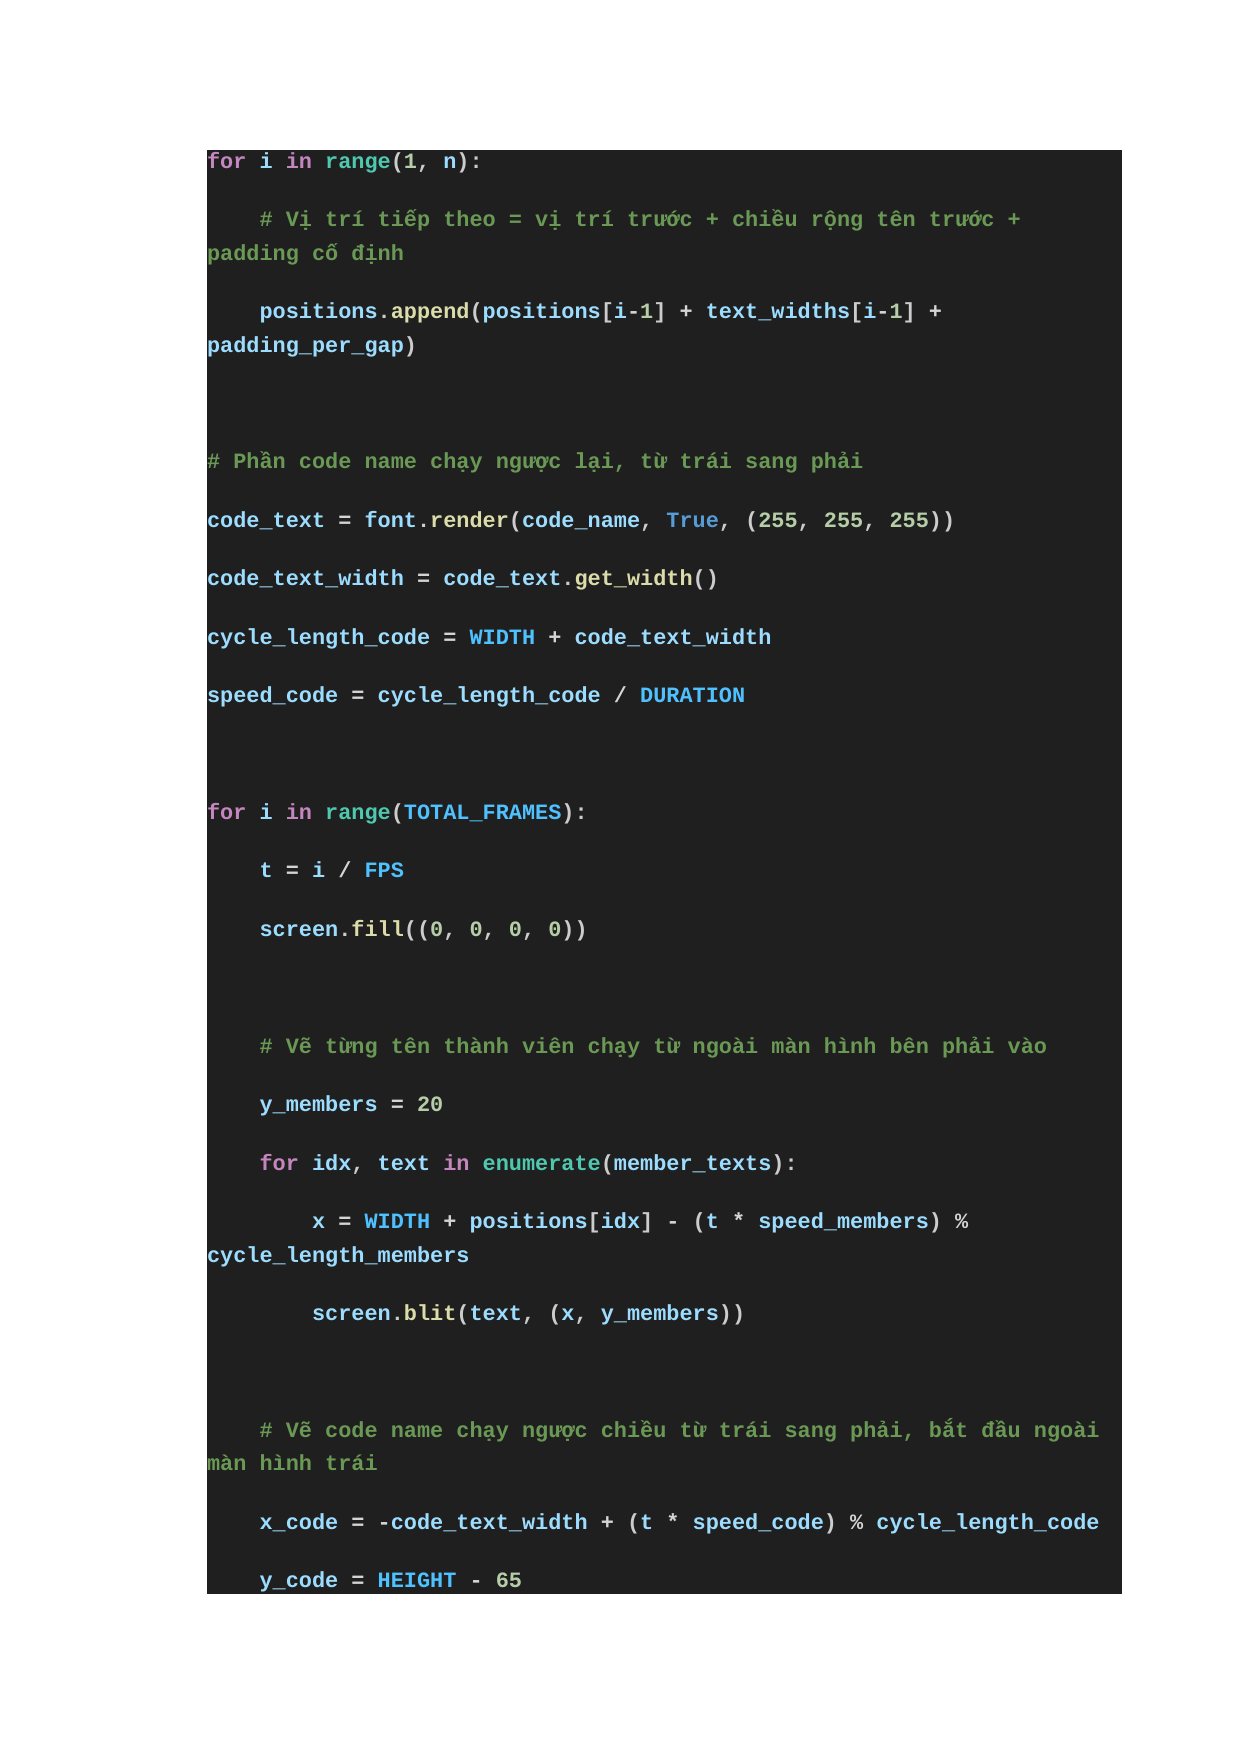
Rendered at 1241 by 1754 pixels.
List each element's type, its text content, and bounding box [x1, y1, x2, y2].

text # Phần code name chạy ngược lại, từ trái sang phải [207, 451, 1122, 475]
text # Vẽ code name chạy ngược chiều từ trái sang phải, bắt đầu ngoài màn hình trái [207, 1419, 1122, 1477]
text for i in range(1, n): [207, 150, 1122, 175]
text y_code = HEIGHT - 65 [207, 1569, 1122, 1594]
text x = WIDTH + positions[idx] - (t * speed_members) % cycle_length_members [207, 1210, 1122, 1268]
text screen.blit(text, (x, y_members)) [207, 1302, 1122, 1327]
text for idx, text in enumerate(member_texts): [207, 1152, 1122, 1177]
text code_text = font.render(code_name, True, (255, 255, 255)) [207, 509, 1122, 534]
text positions.append(positions[i-1] + text_widths[i-1] + padding_per_gap) [207, 300, 1122, 358]
text speed_code = cycle_length_code / DURATION [207, 684, 1122, 709]
text # Vẽ từng tên thành viên chạy từ ngoài màn hình bên phải vào [207, 1035, 1122, 1060]
text # Vị trí tiếp theo = vị trí trước + chiều rộng tên trước + padding cố định [207, 208, 1122, 267]
text t = i / FPS [207, 860, 1122, 884]
text for i in range(TOTAL_FRAMES): [207, 801, 1122, 826]
text code_text_width = code_text.get_width() [207, 567, 1122, 592]
text cycle_length_code = WIDTH + code_text_width [207, 626, 1122, 651]
text y_members = 20 [207, 1093, 1122, 1118]
text x_code = -code_text_width + (t * speed_code) % cycle_length_code [207, 1511, 1122, 1536]
text screen.fill((0, 0, 0, 0)) [207, 918, 1122, 943]
